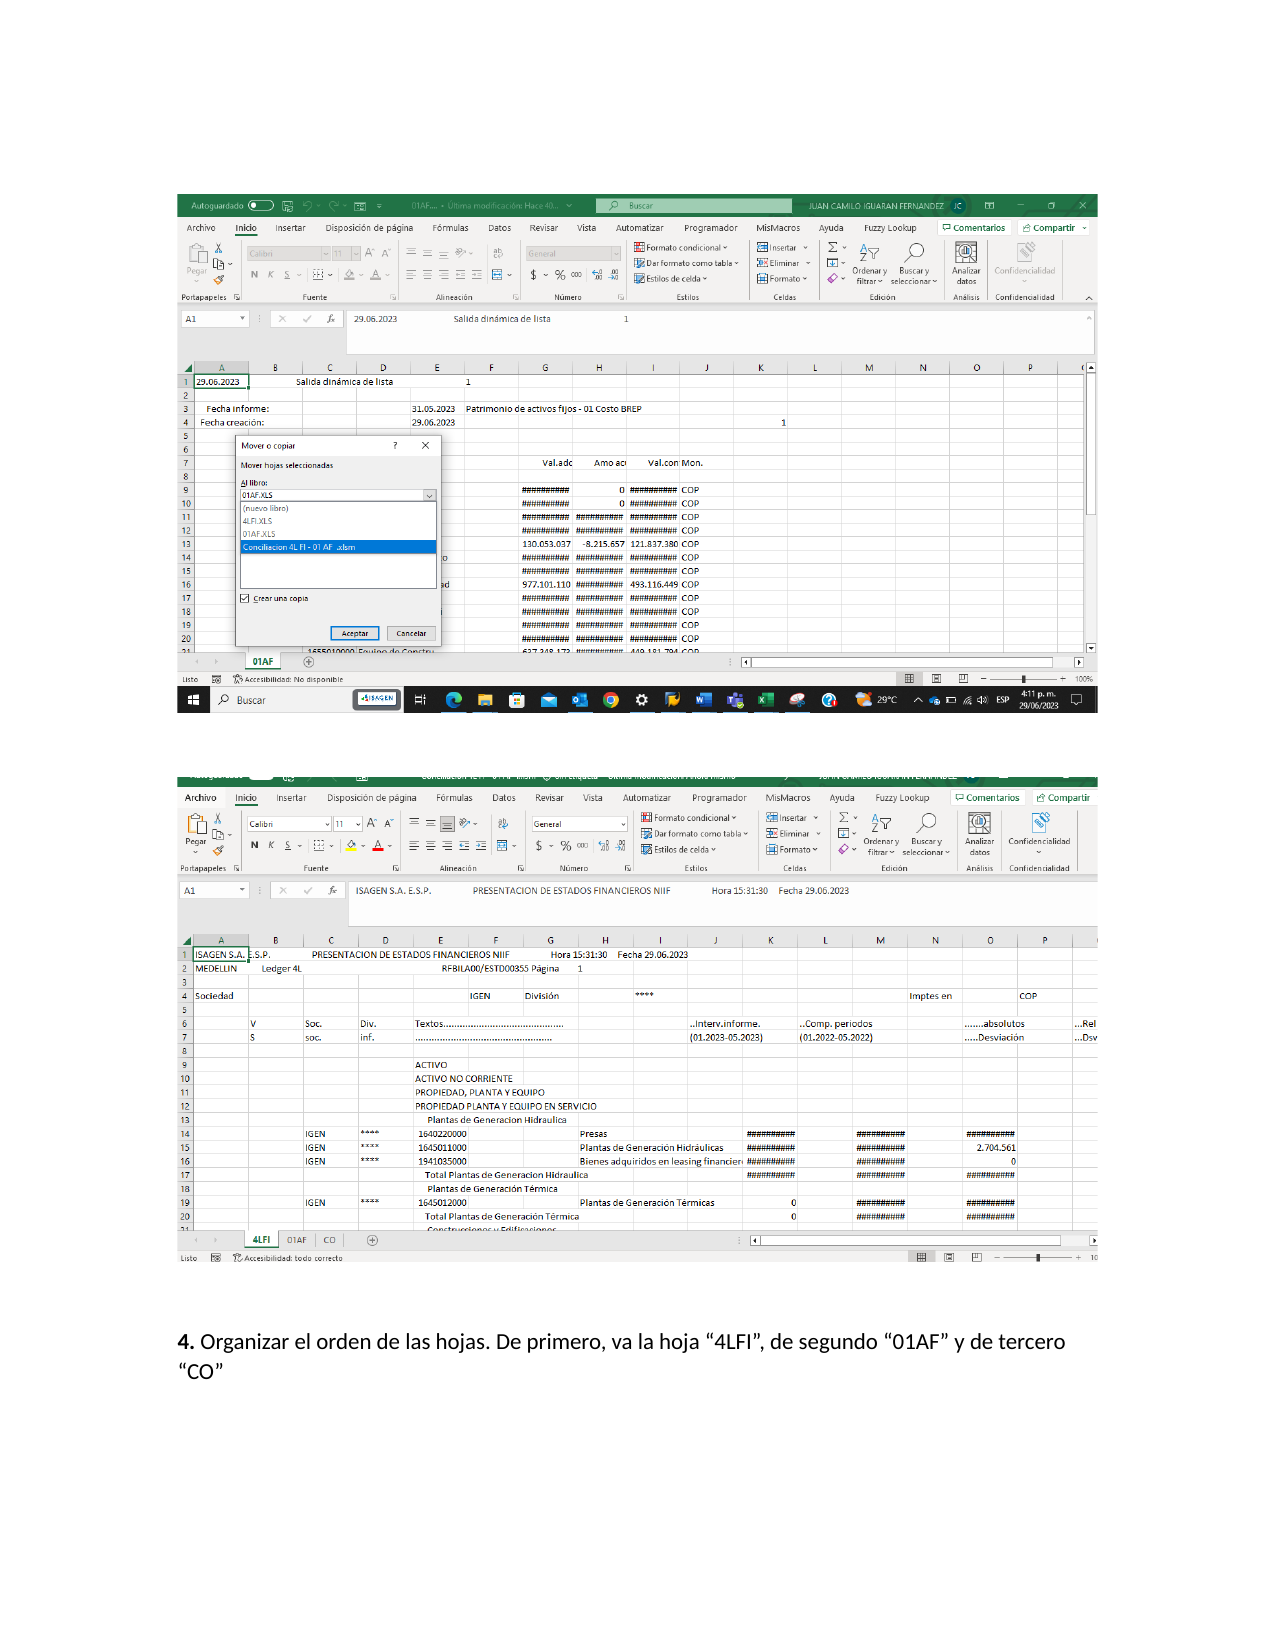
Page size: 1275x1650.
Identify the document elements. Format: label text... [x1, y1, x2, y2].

text 4. Organizar el orden de las hojas. De primero, va la hoja “4LFI”, de segundo “01AF” y de tercero “CO” [177, 1327, 1098, 1385]
picture [177, 194, 1098, 713]
picture [177, 777, 1098, 1262]
